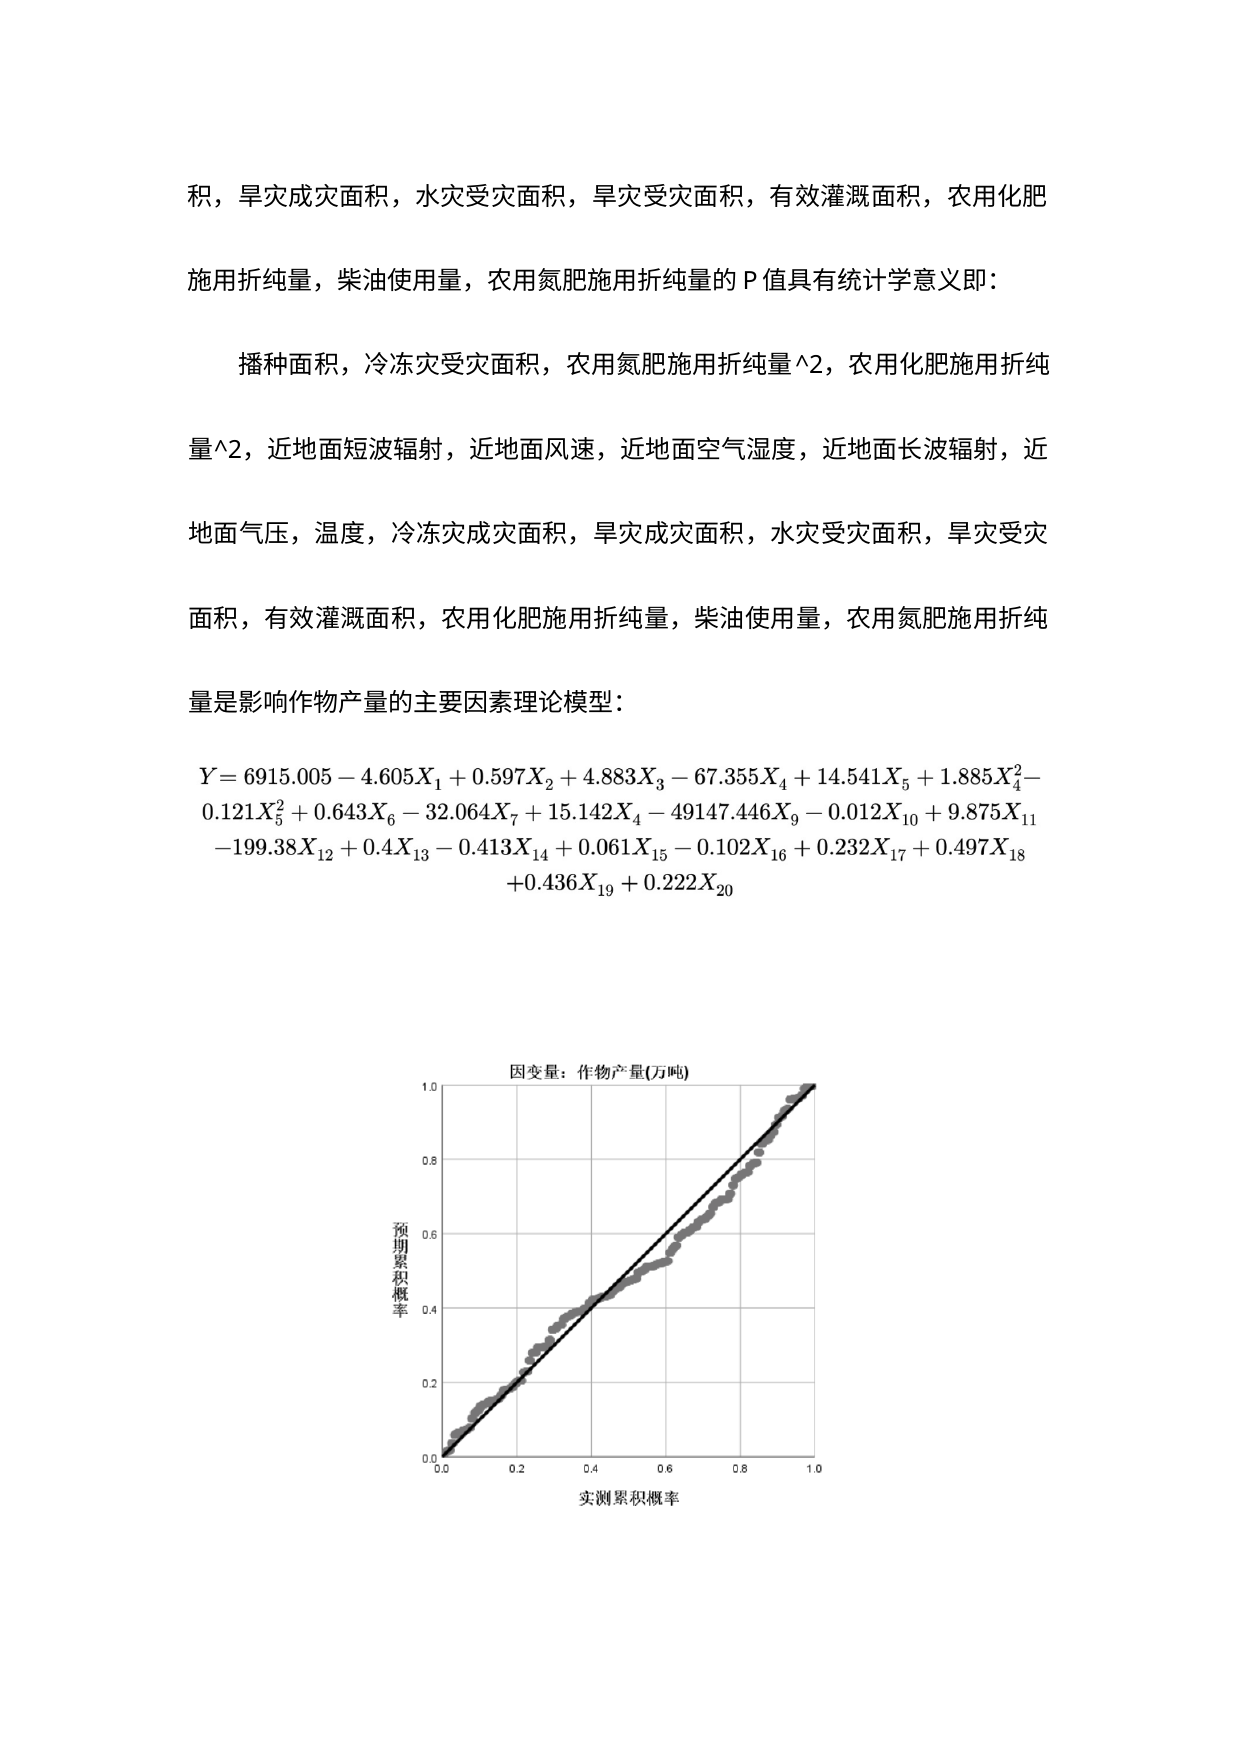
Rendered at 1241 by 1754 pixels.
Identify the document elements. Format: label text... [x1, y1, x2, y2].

picture [343, 1061, 895, 1523]
text 播种面积，冷冻灾受灾面积，农用氮肥施用折纯量^2，农用化肥施用折纯量^2，近地面短波辐射，近地面风速，近地面空气湿度，近地面长波辐射，近地面气压，温度，冷冻灾成灾面积，旱灾成灾面积，水灾受灾面积，旱灾受灾面积，有效灌溉面积，农用化肥施用折纯量，柴油使用量，农用氮肥施用折纯量是影响作物产量的主要因素理论模型： [188, 330, 1051, 733]
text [187, 162, 1051, 311]
picture [187, 752, 1053, 907]
